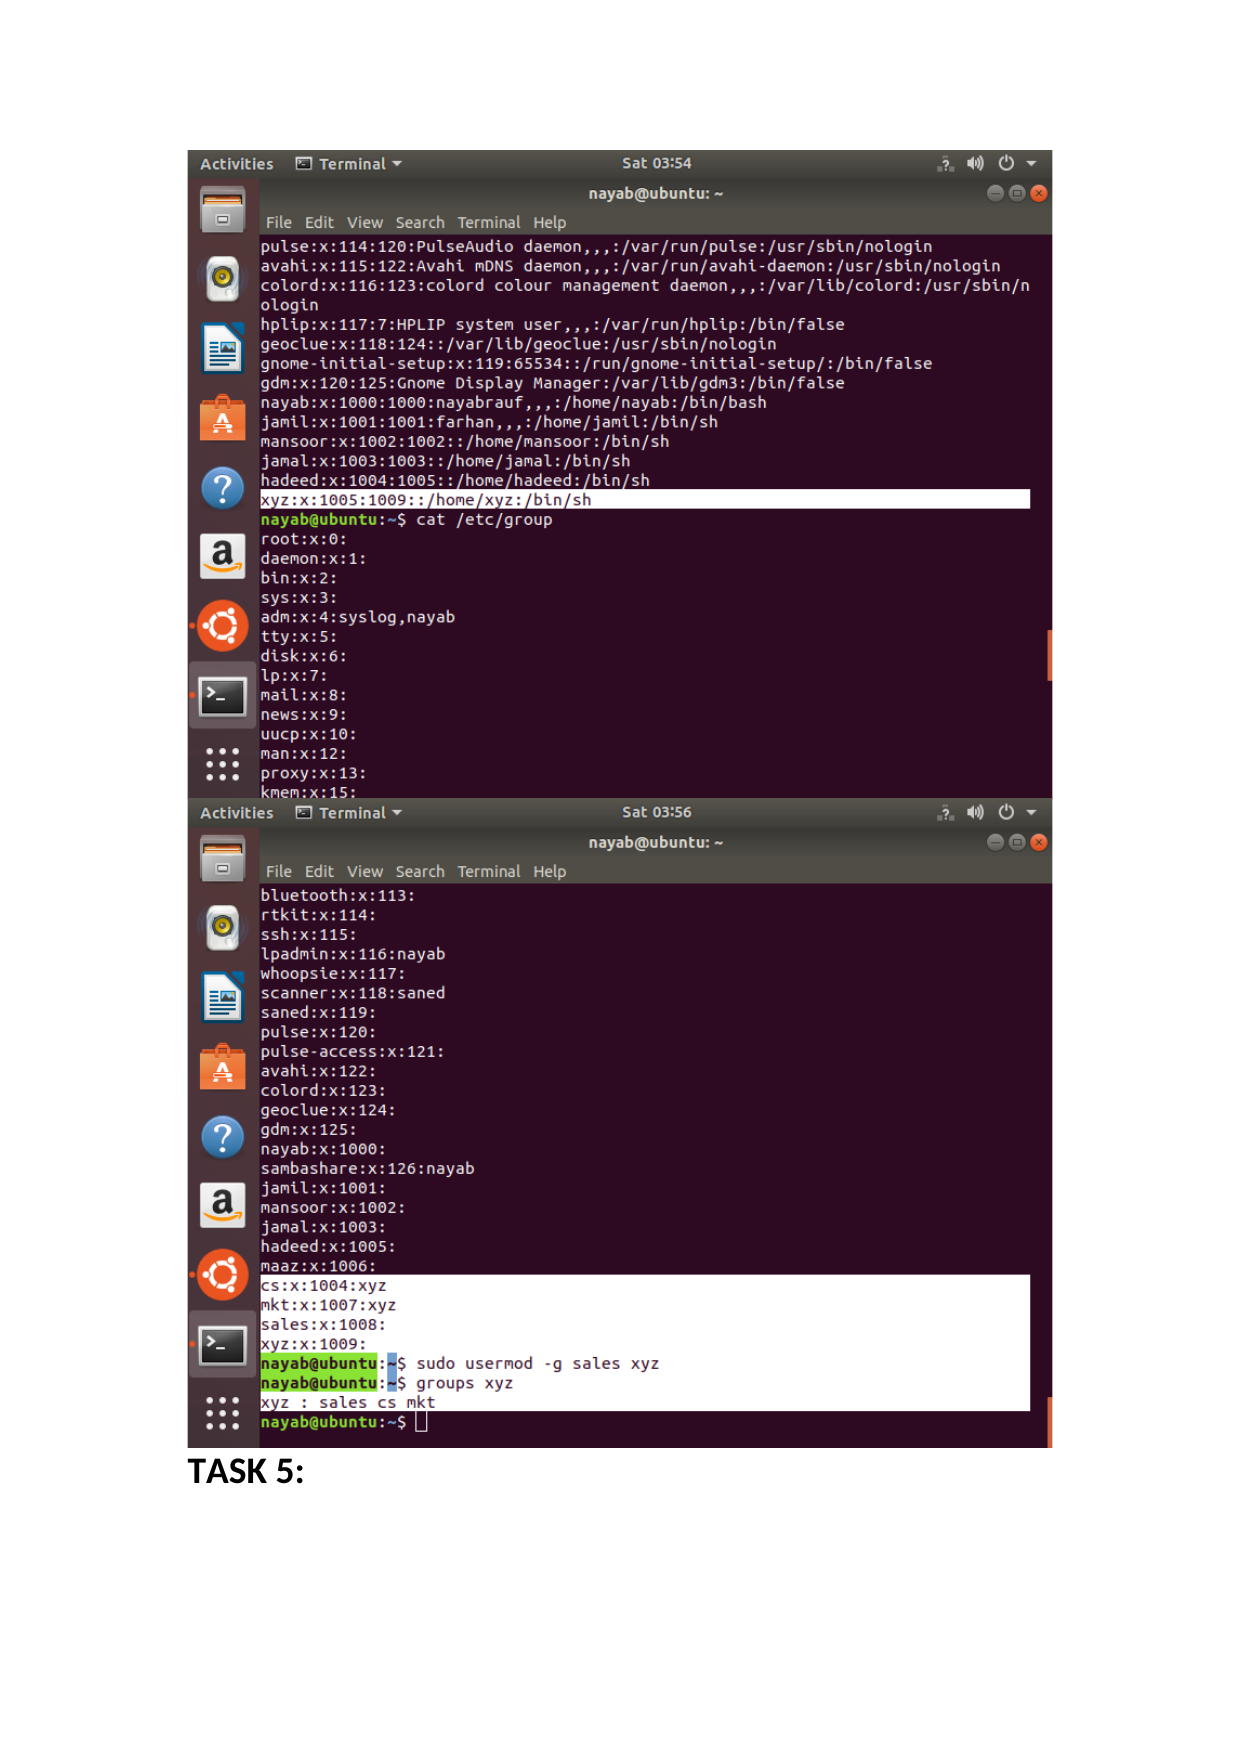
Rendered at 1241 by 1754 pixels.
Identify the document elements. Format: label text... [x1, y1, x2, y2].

text TASK 5: [187, 1448, 1053, 1493]
picture [187, 150, 1053, 1448]
